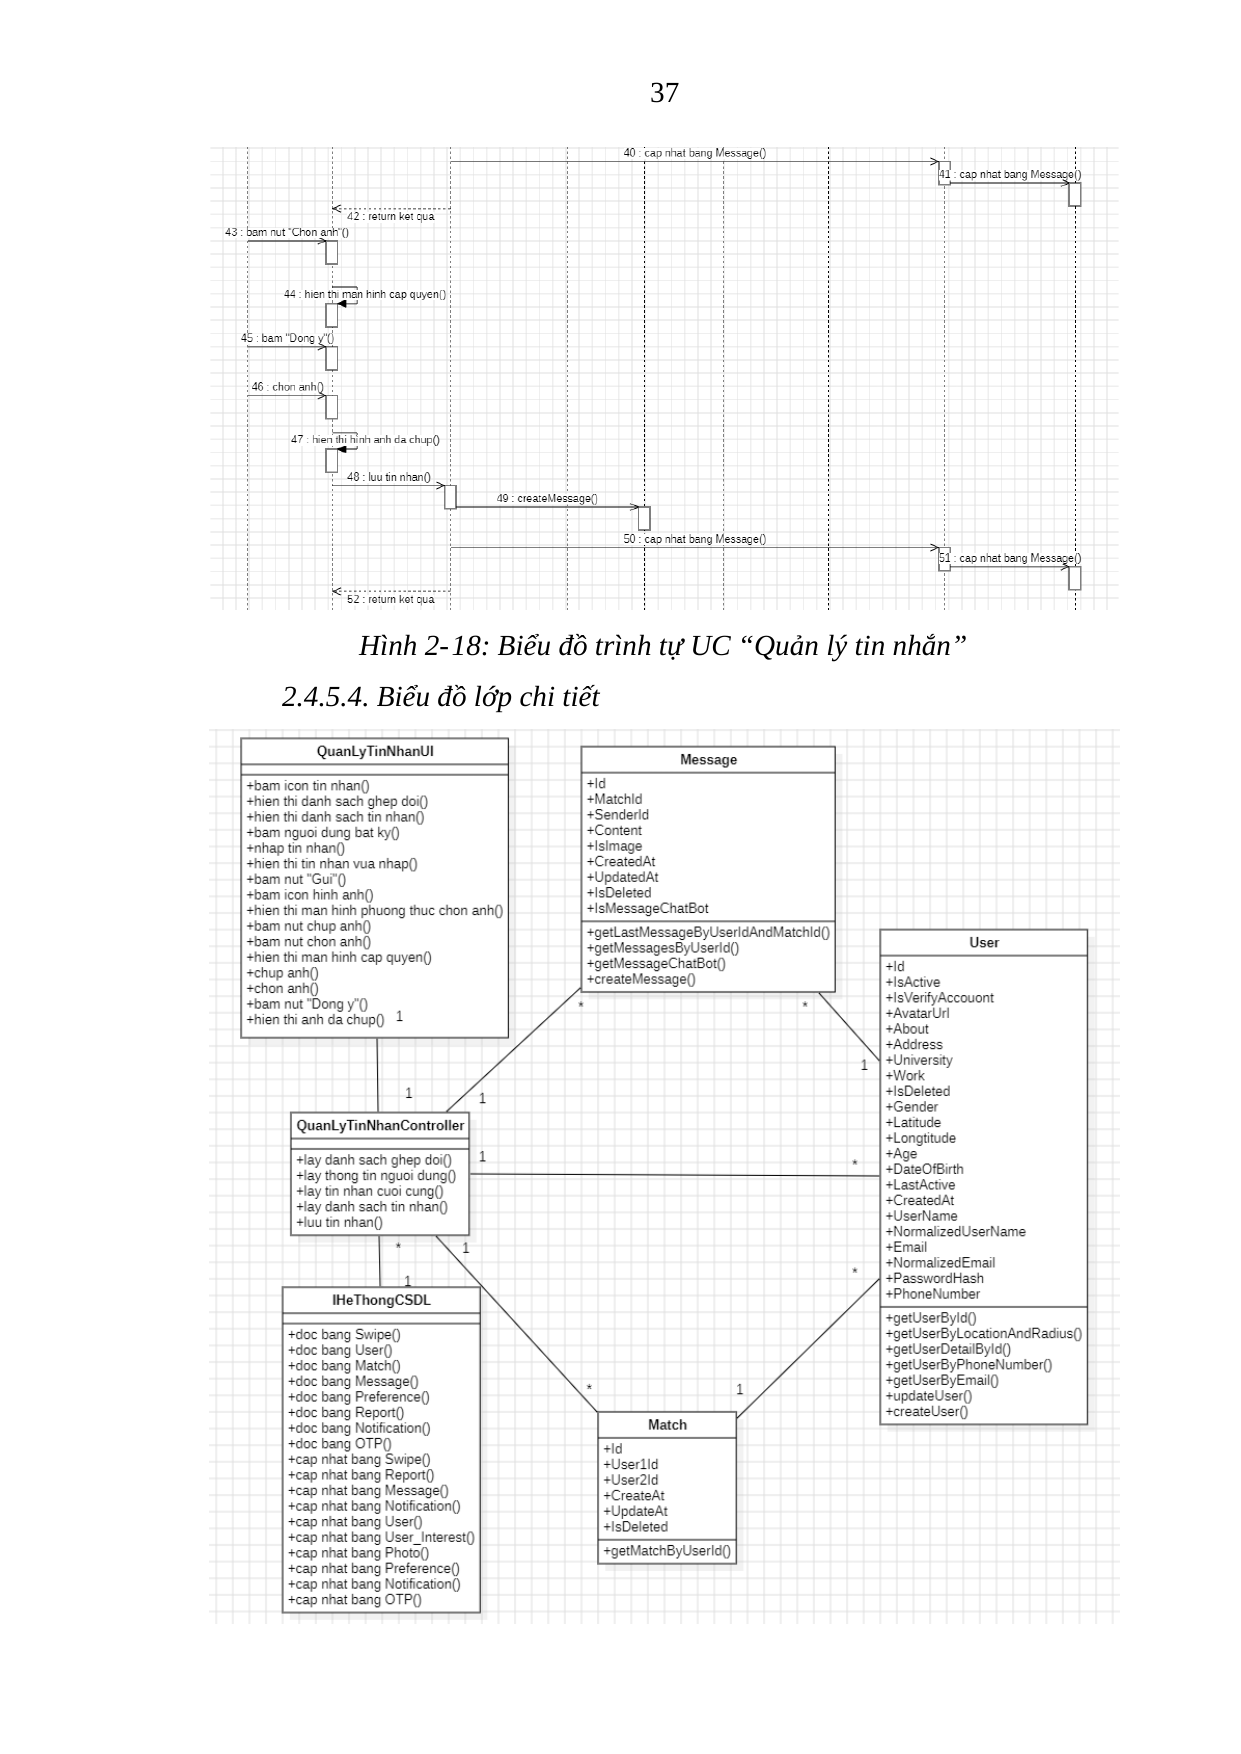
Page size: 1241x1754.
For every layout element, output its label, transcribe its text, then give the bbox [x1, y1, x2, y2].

picture [210, 147, 1119, 610]
picture [209, 729, 1120, 1624]
text Hình -18: Biểu đồ trình tự UC “Quản lý tin nhắn” [207, 628, 1122, 662]
text Biểu đồ lớp chi tiết [282, 679, 1122, 712]
